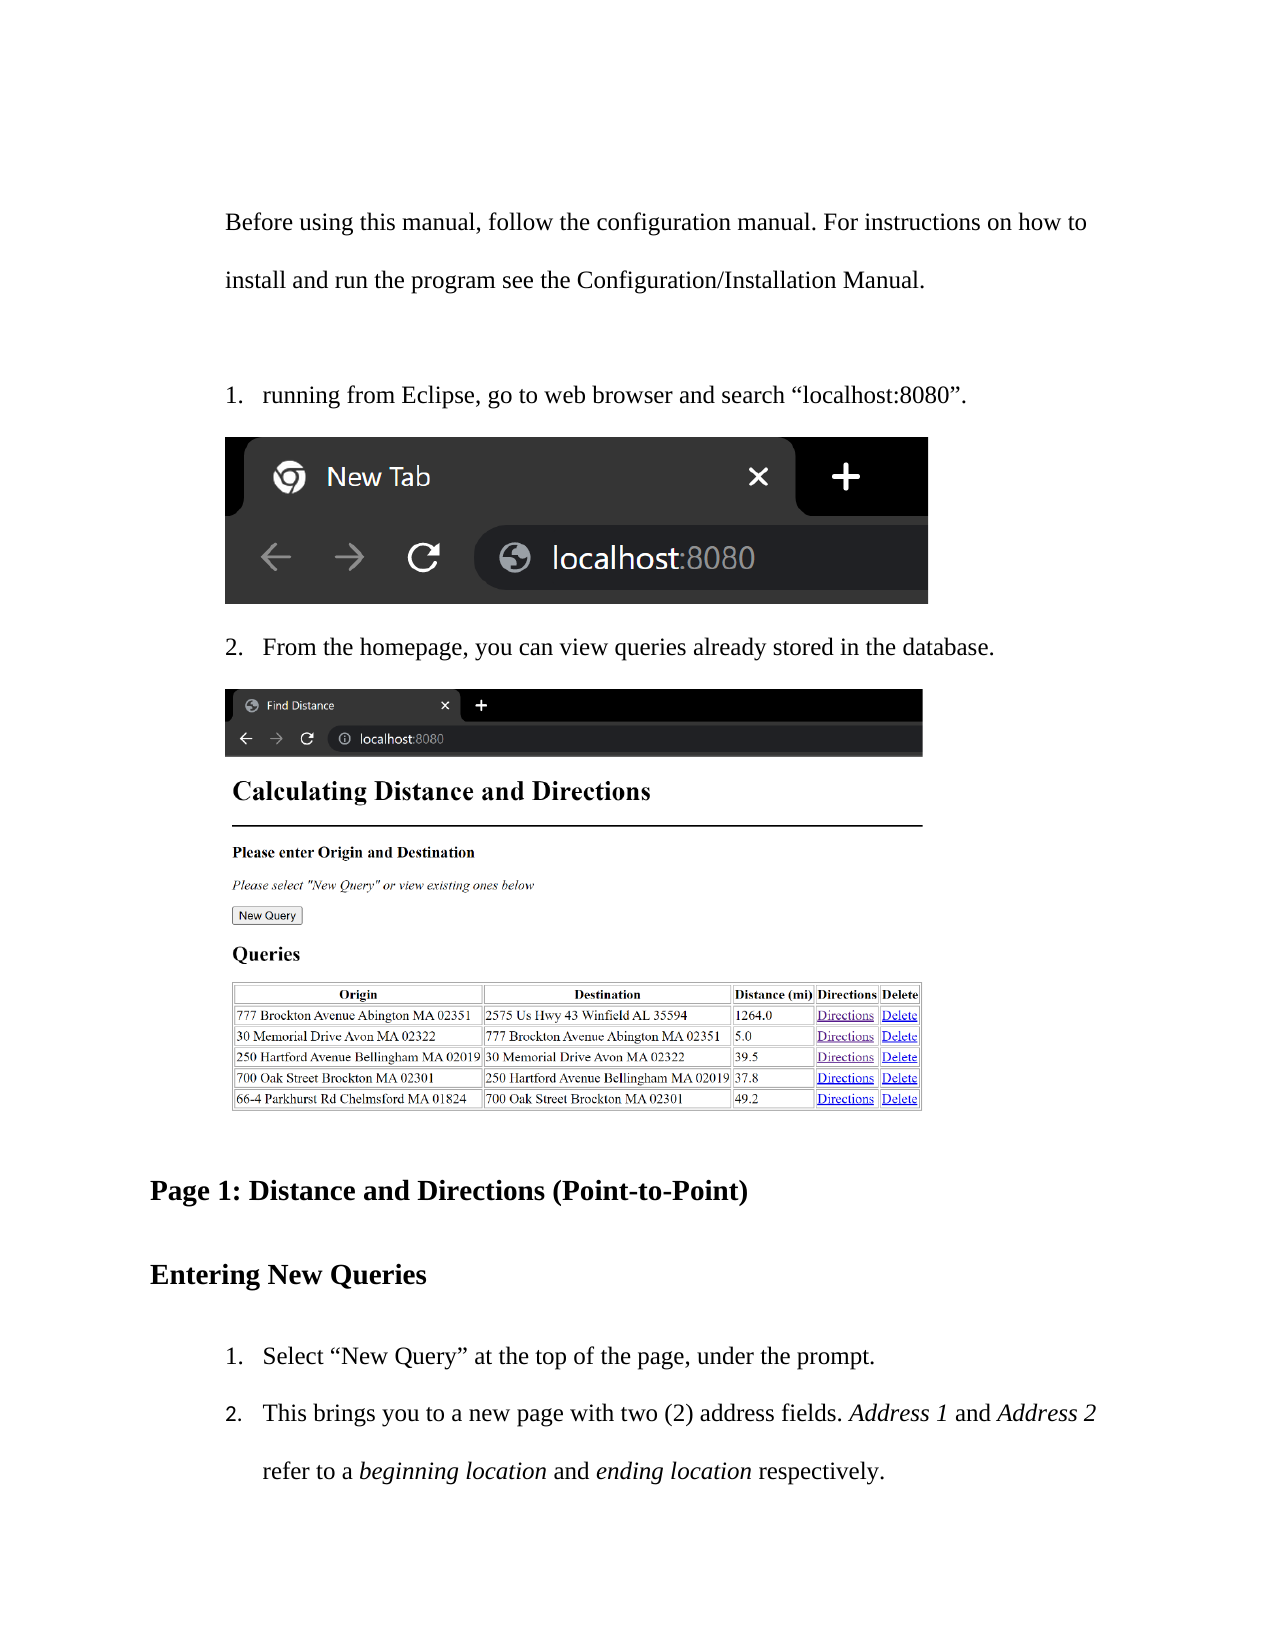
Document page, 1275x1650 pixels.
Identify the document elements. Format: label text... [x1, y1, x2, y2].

picture [225, 437, 929, 604]
list Before using this manual, follow the configuration manual. For instructions on how to install and run the program see the Configuration/Installation Manual. [225, 207, 1125, 294]
text Entering New Queries [150, 1257, 1125, 1291]
text Page 1: Distance and Directions (Point-to-Point) [150, 1173, 1125, 1207]
list running from Eclipse, go to web browser and search “localhost:8080”. [225, 380, 1125, 409]
list From the homepage, you can view queries already stored in the database. [225, 632, 1125, 661]
picture [225, 689, 923, 1129]
list Select “New Query” at the top of the page, under the prompt. [225, 1341, 1125, 1370]
list This brings you to a new page with two (2) address fields. Address 1 and Address 2 refer to a beginning location and ending location respectively. [225, 1398, 1125, 1485]
